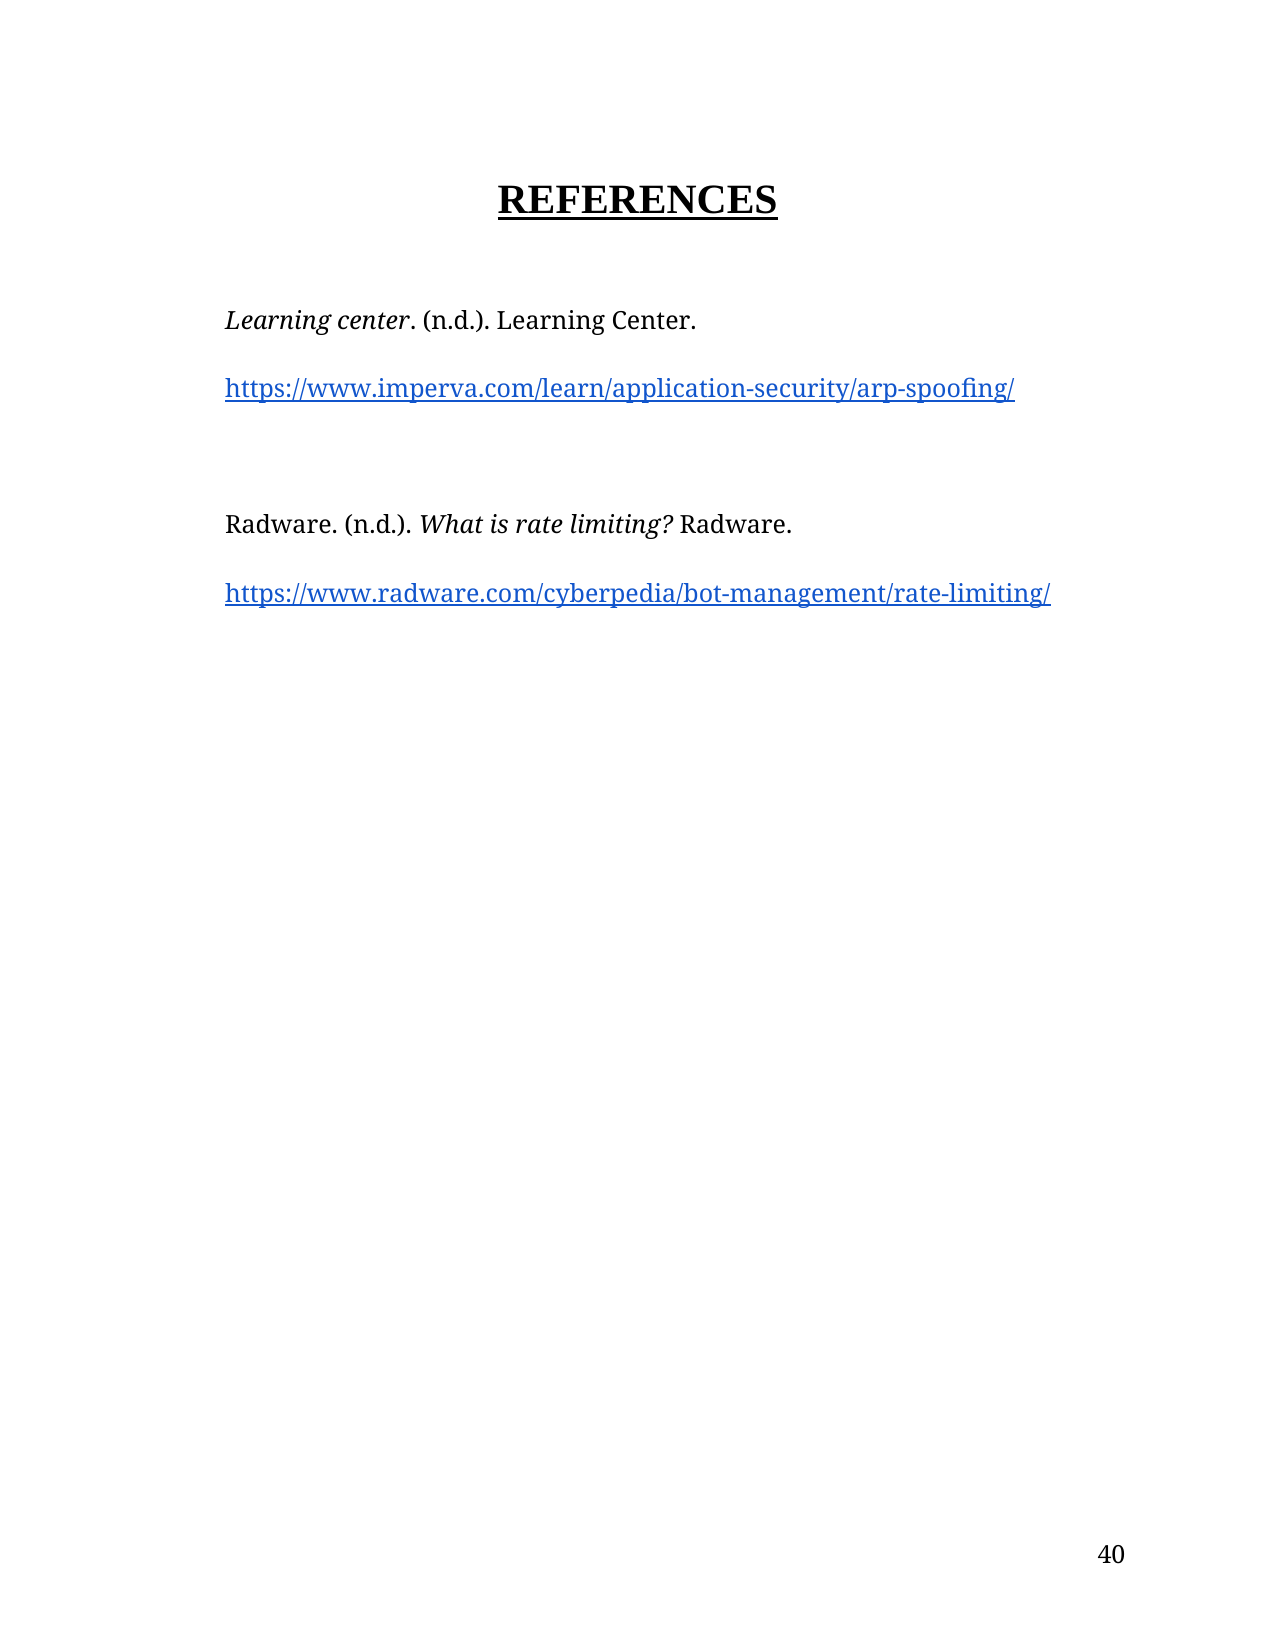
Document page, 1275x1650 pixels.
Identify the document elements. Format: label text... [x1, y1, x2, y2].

text Radware. (n.d.). What is rate limiting? Radware. https://www.radware.com/cyberpedia/bot-management/rate-limiting/ [225, 507, 1125, 609]
text Learning center. (n.d.). Learning Center. https://www.imperva.com/learn/application-security/arp-spoofing/ [225, 303, 1125, 405]
subtitle REFERENCES [150, 175, 1125, 223]
